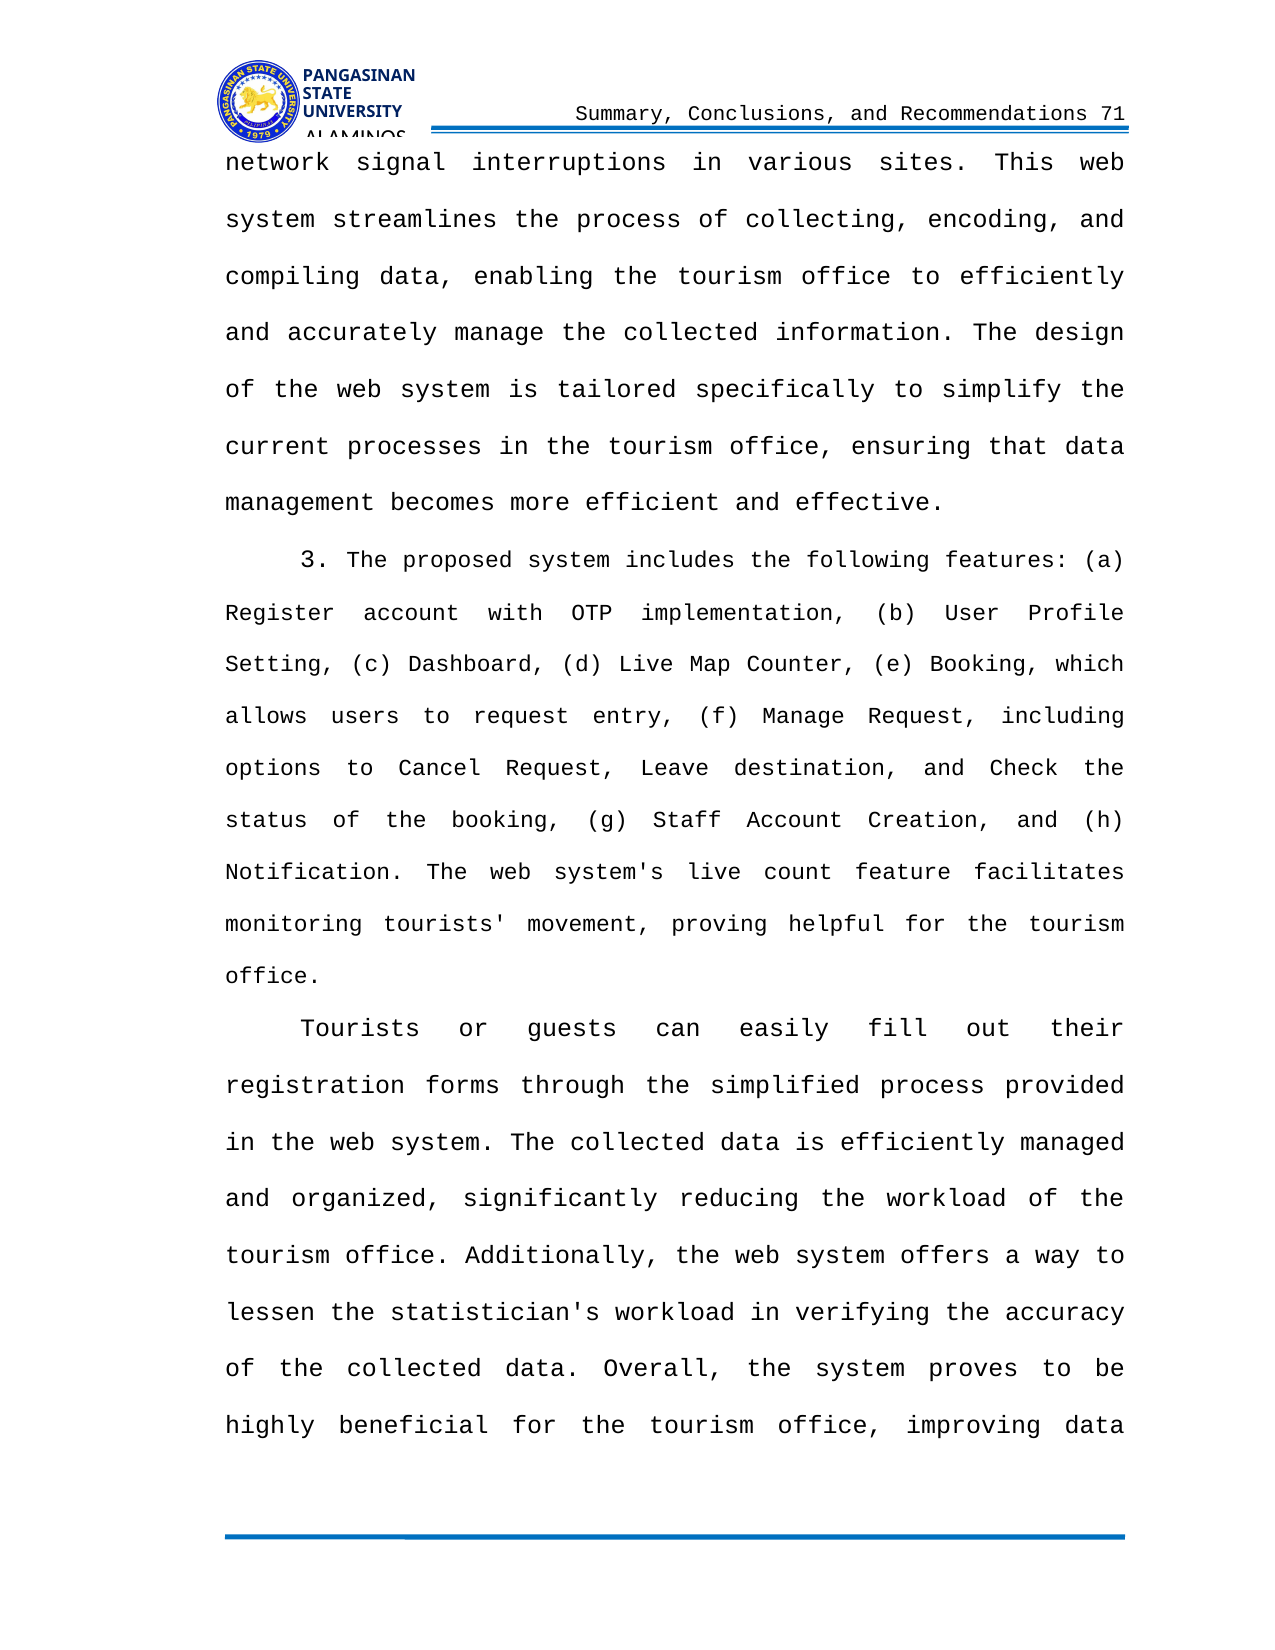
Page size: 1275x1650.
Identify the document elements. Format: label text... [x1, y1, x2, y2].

text 3. The proposed system includes the following features: (a) Register account with OTP implementation, (b) User Profile Setting, (c) Dashboard, (d) Live Map Counter, (e) Booking, which allows users to request entry, (f) Manage Request, including options to Cancel Request, Leave destination, and Check the status of the booking, (g) Staff Account Creation, and (h) Notification. The web system's live count feature facilitates monitoring tourists' movement, proving helpful for the tourism office. [225, 547, 1125, 990]
picture [217, 60, 300, 143]
